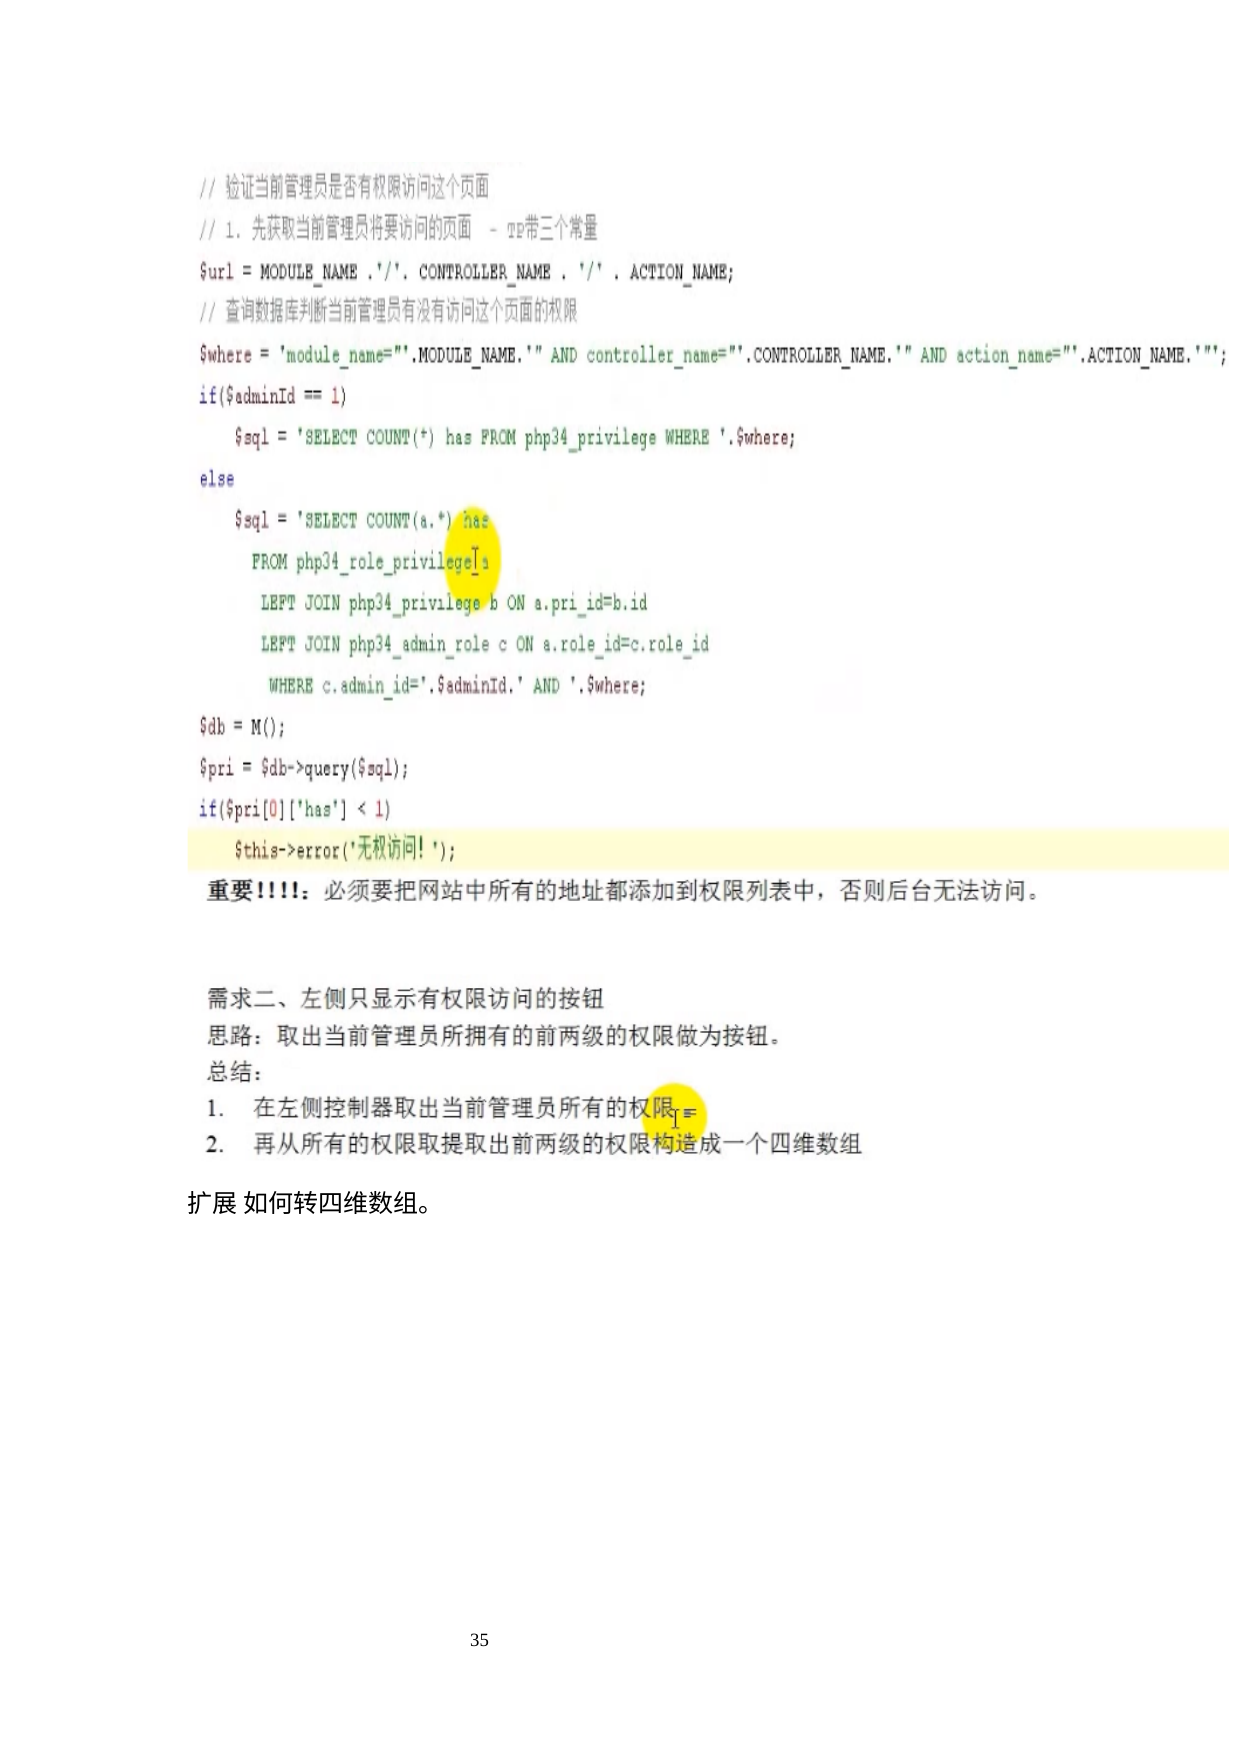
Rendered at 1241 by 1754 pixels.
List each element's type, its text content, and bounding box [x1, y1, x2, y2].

list 扩展 如何转四维数组。 [187, 1169, 1053, 1234]
picture [187, 162, 1229, 1162]
